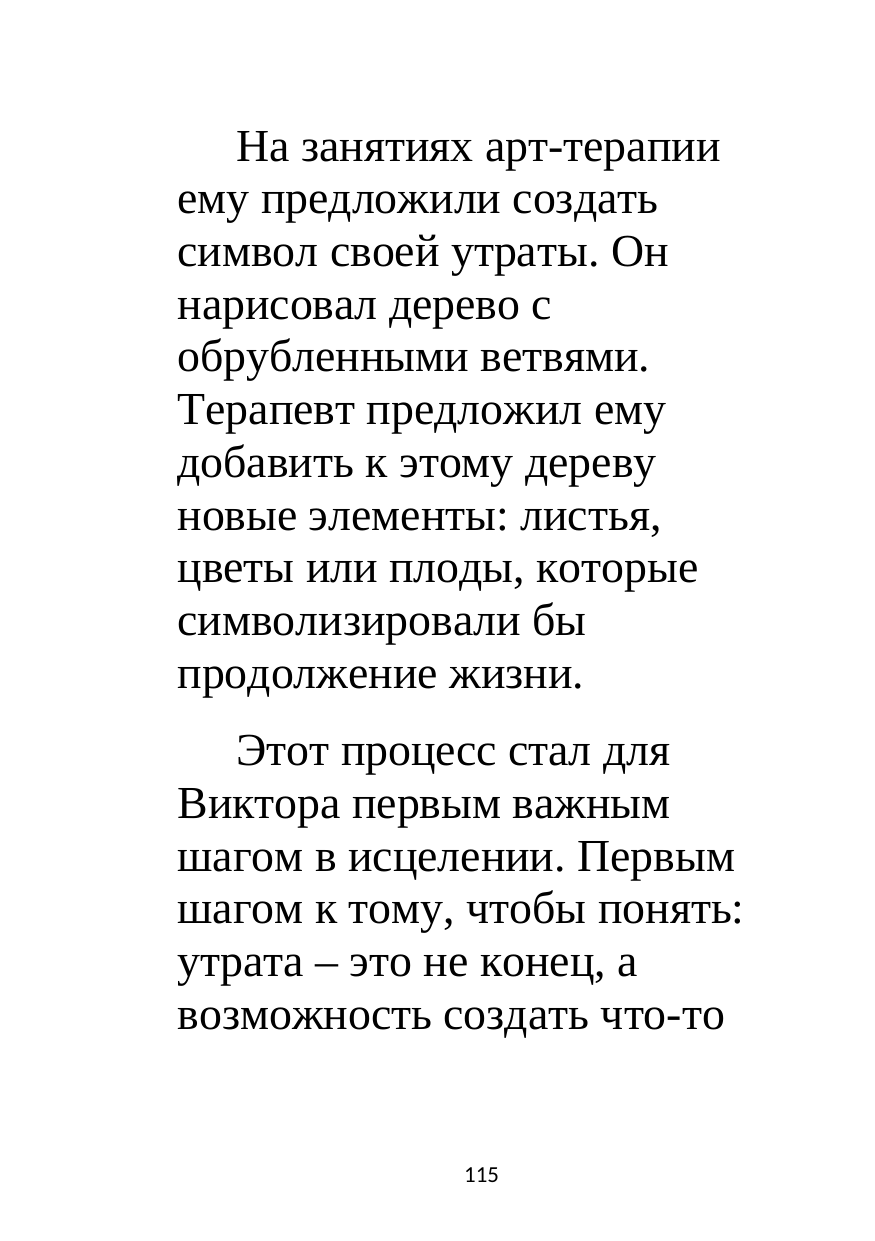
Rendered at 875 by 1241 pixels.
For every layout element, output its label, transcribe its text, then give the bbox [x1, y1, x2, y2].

text На занятиях арт-терапии ему предложили создать символ своей утраты. Он нарисовал дерево с обрубленными ветвями. Терапевт предложил ему добавить к этому дереву новые элементы: листья, цветы или плоды, которые символизировали бы продолжение жизни. [177, 118, 786, 698]
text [177, 723, 786, 1039]
